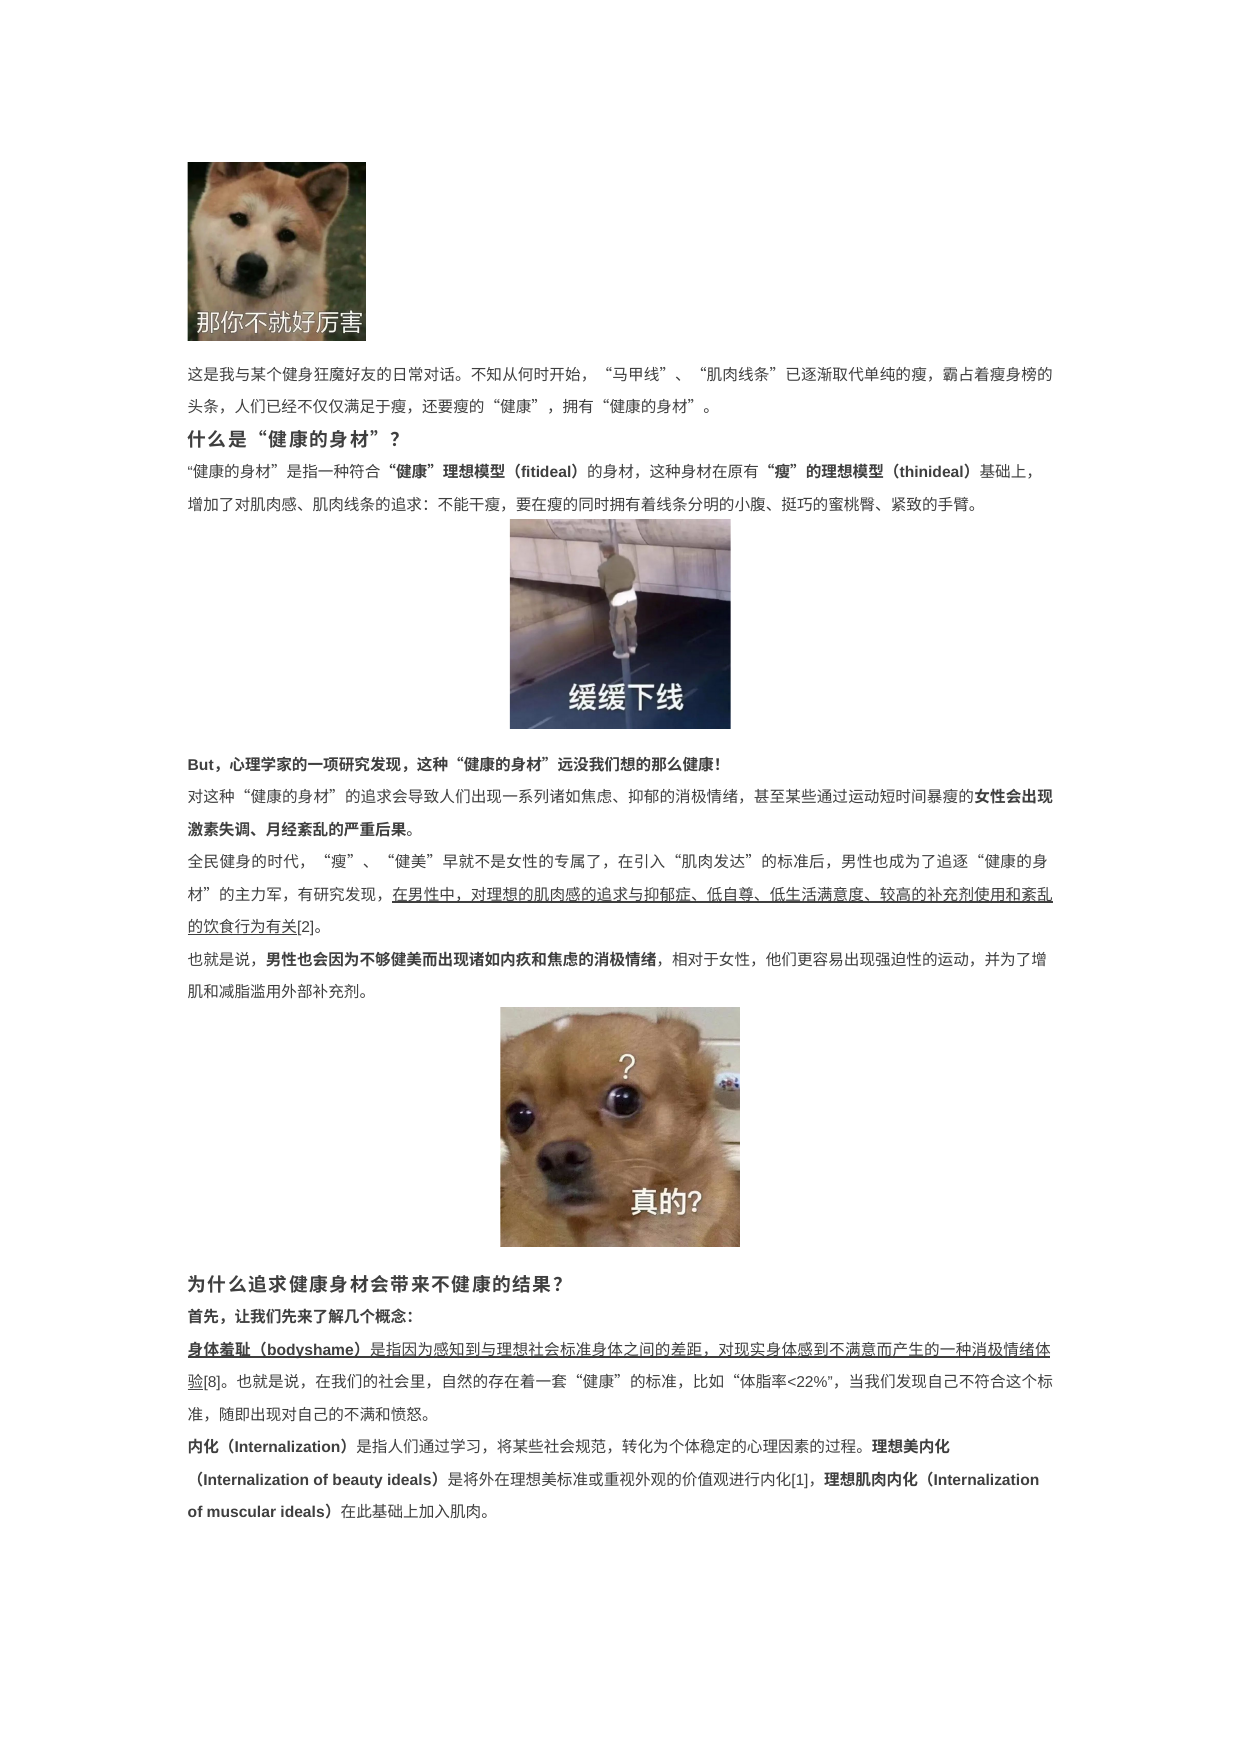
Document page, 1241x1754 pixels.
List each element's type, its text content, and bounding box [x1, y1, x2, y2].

text 全民健身的时代，“瘦”、“健美”早就不是女性的专属了，在引入“肌肉发达”的标准后，男性也成为了追逐“健康的身材”的主力军，有研究发现，在男性中，对理想的肌肉感的追求与抑郁症、低自尊、低生活满意度、较高的补充剂使用和紊乱的饮食行为有关[2]。 [187, 844, 1053, 942]
text 这是我与某个健身狂魔好友的日常对话。不知从何时开始，“马甲线”、“肌肉线条”已逐渐取代单纯的瘦，霸占着瘦身榜的头条，人们已经不仅仅满足于瘦，还要瘦的“健康”，拥有“健康的身材”。 [187, 357, 1053, 422]
text “健康的身材”是指一种符合“健康”理想模型（fitideal）的身材，这种身材在原有“瘦”的理想模型（thinideal）基础上，增加了对肌肉感、肌肉线条的追求：不能干瘦，要在瘦的同时拥有着线条分明的小腹、挺巧的蜜桃臀、紧致的手臂。 [187, 454, 1053, 519]
picture [187, 162, 366, 341]
picture [500, 1007, 740, 1247]
text 什么是“健康的身材”？ [187, 422, 1053, 454]
text 为什么追求健康身材会带来不健康的结果？ [187, 1267, 1053, 1299]
text 也就是说，男性也会因为不够健美而出现诸如内疚和焦虑的消极情绪，相对于女性，他们更容易出现强迫性的运动，并为了增肌和减脂滥用外部补充剂。 [187, 942, 1053, 1007]
text 身体羞耻（bodyshame）是指因为感知到与理想社会标准身体之间的差距，对现实身体感到不满意而产生的一种消极情绪体验[8]。也就是说，在我们的社会里，自然的存在着一套“健康”的标准，比如“体脂率<22%”，当我们发现自己不符合这个标准，随即出现对自己的不满和愤怒。 [187, 1332, 1053, 1429]
text 对这种“健康的身材”的追求会导致人们出现一系列诸如焦虑、抑郁的消极情绪，甚至某些通过运动短时间暴瘦的女性会出现激素失调、月经紊乱的严重后果。 [187, 779, 1053, 844]
text 首先，让我们先来了解几个概念： [187, 1299, 1053, 1332]
text 内化（Internalization）是指人们通过学习，将某些社会规范，转化为个体稳定的心理因素的过程。理想美内化（Internalization of beauty ideals）是将外在理想美标准或重视外观的价值观进行内化[1]，理想肌肉内化（Internalization of muscular ideals）在此基础上加入肌肉。 [187, 1429, 1053, 1527]
picture [509, 519, 731, 729]
text But，心理学家的一项研究发现，这种“健康的身材”远没我们想的那么健康！ [187, 747, 1053, 779]
